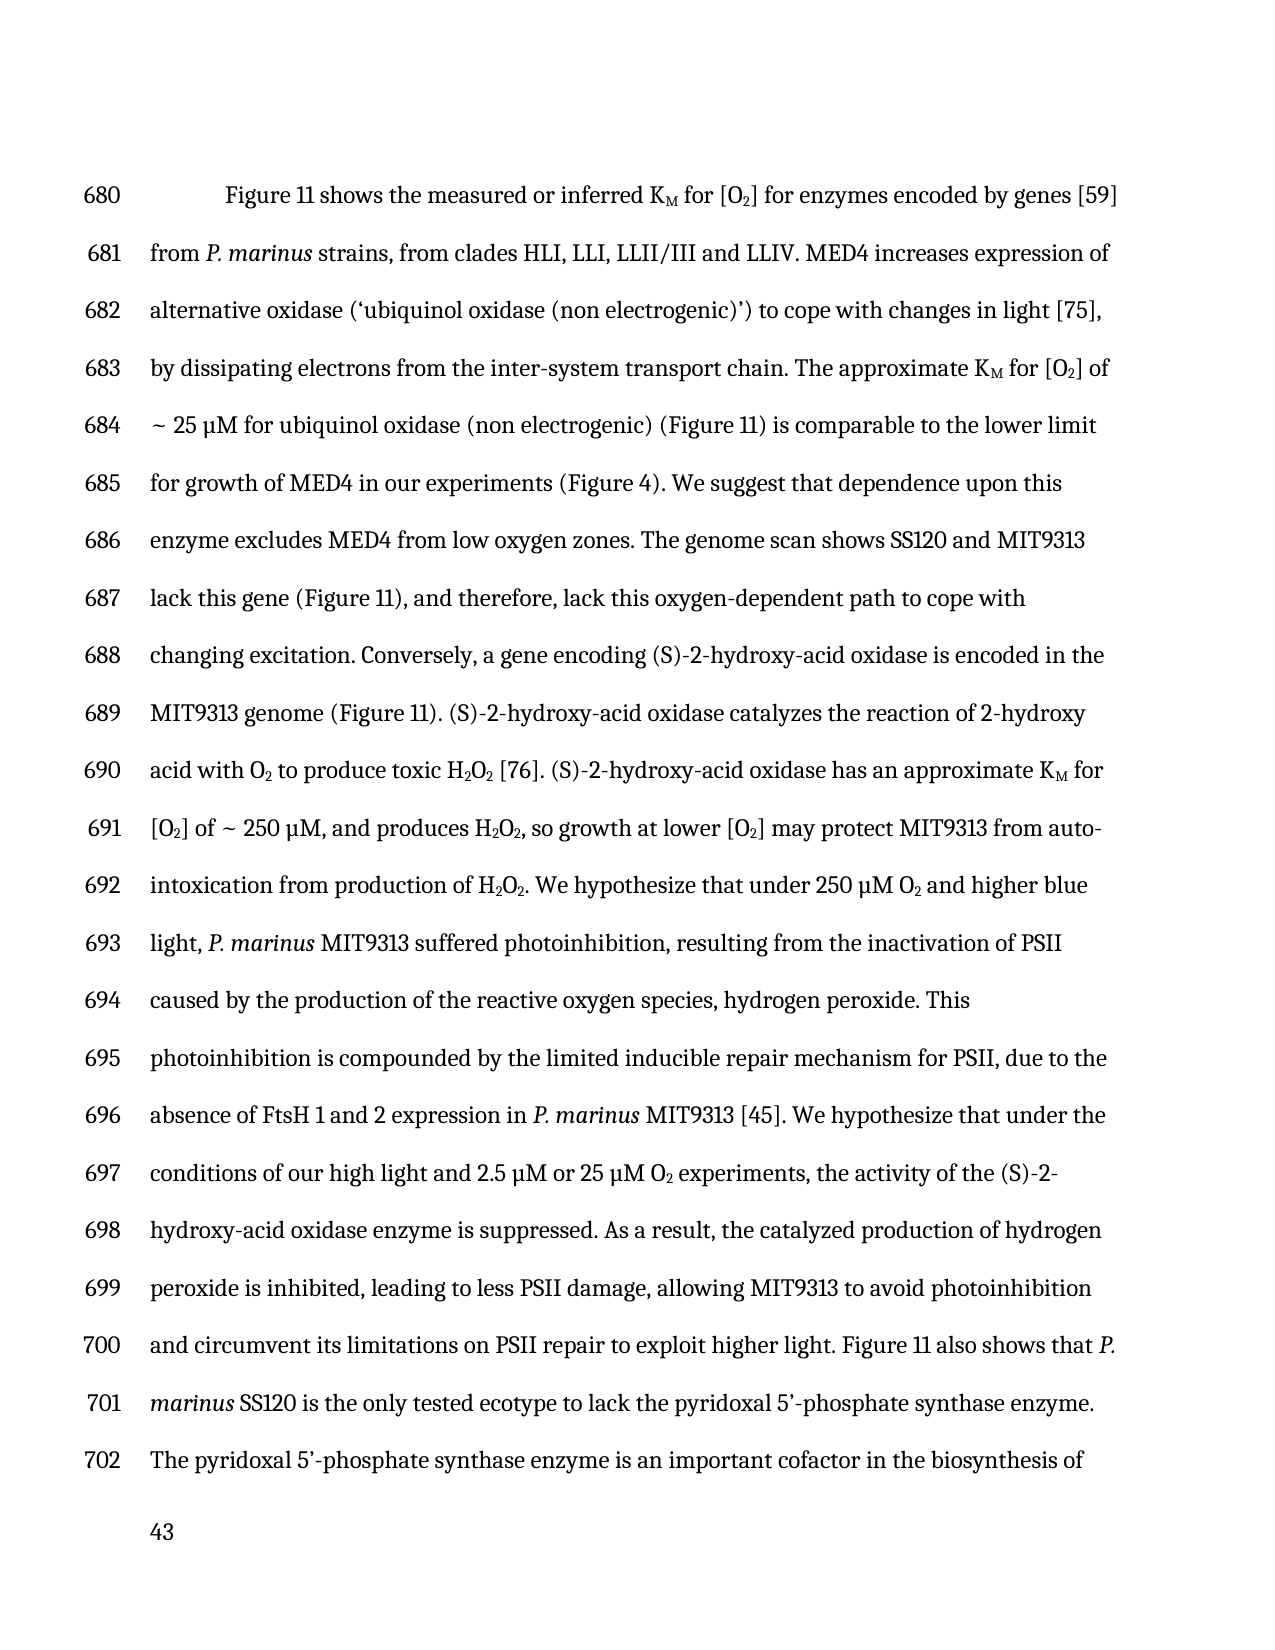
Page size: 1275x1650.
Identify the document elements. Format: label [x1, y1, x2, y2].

text [150, 181, 1125, 1475]
